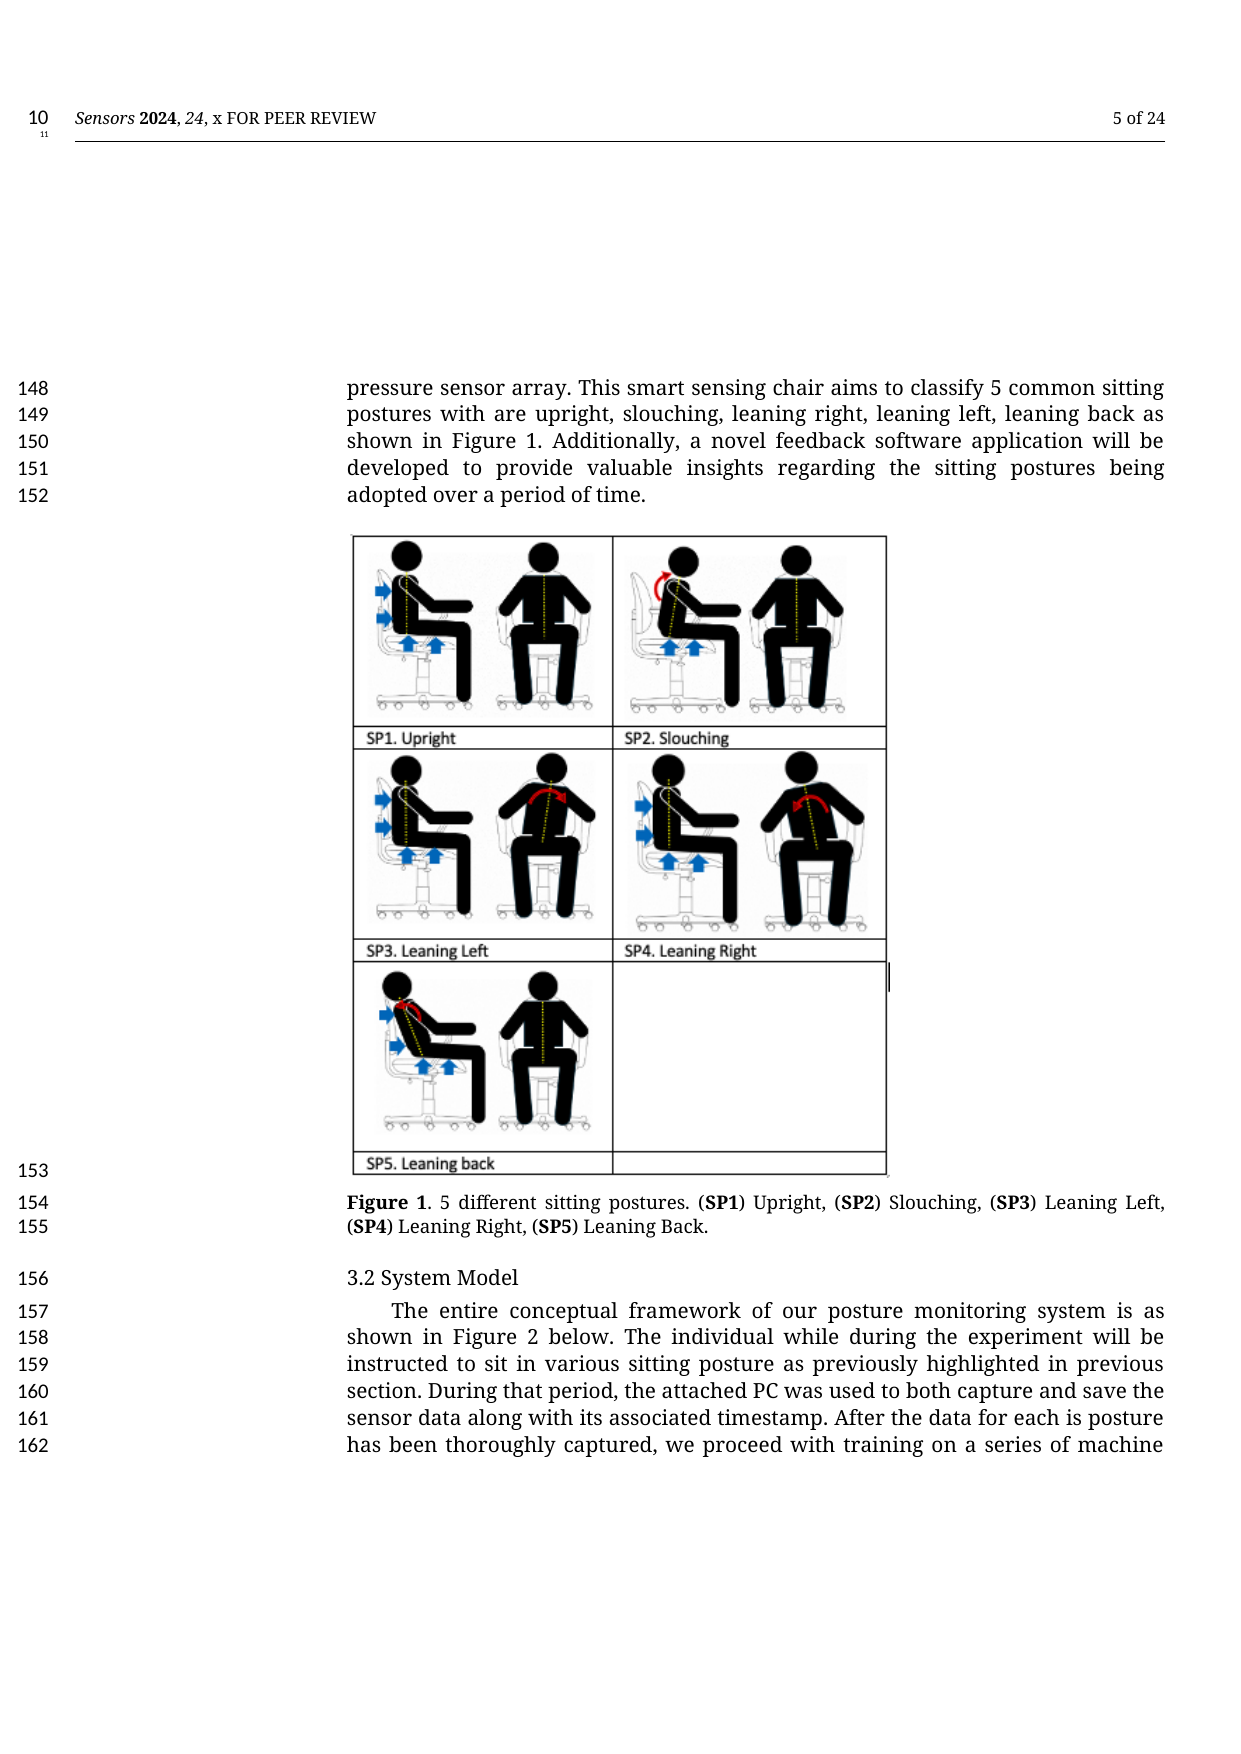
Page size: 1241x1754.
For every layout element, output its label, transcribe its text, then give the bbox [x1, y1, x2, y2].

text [347, 374, 1165, 509]
subtitle 3.2 System Model [347, 1263, 1165, 1290]
text Figure 1. 5 different sitting postures. (SP1) Upright, (SP2) Slouching, (SP3) Leaning Left, (SP4) Leaning Right, (SP5) Leaning Back. [347, 1190, 1165, 1238]
picture [350, 534, 890, 1178]
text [347, 1297, 1165, 1459]
